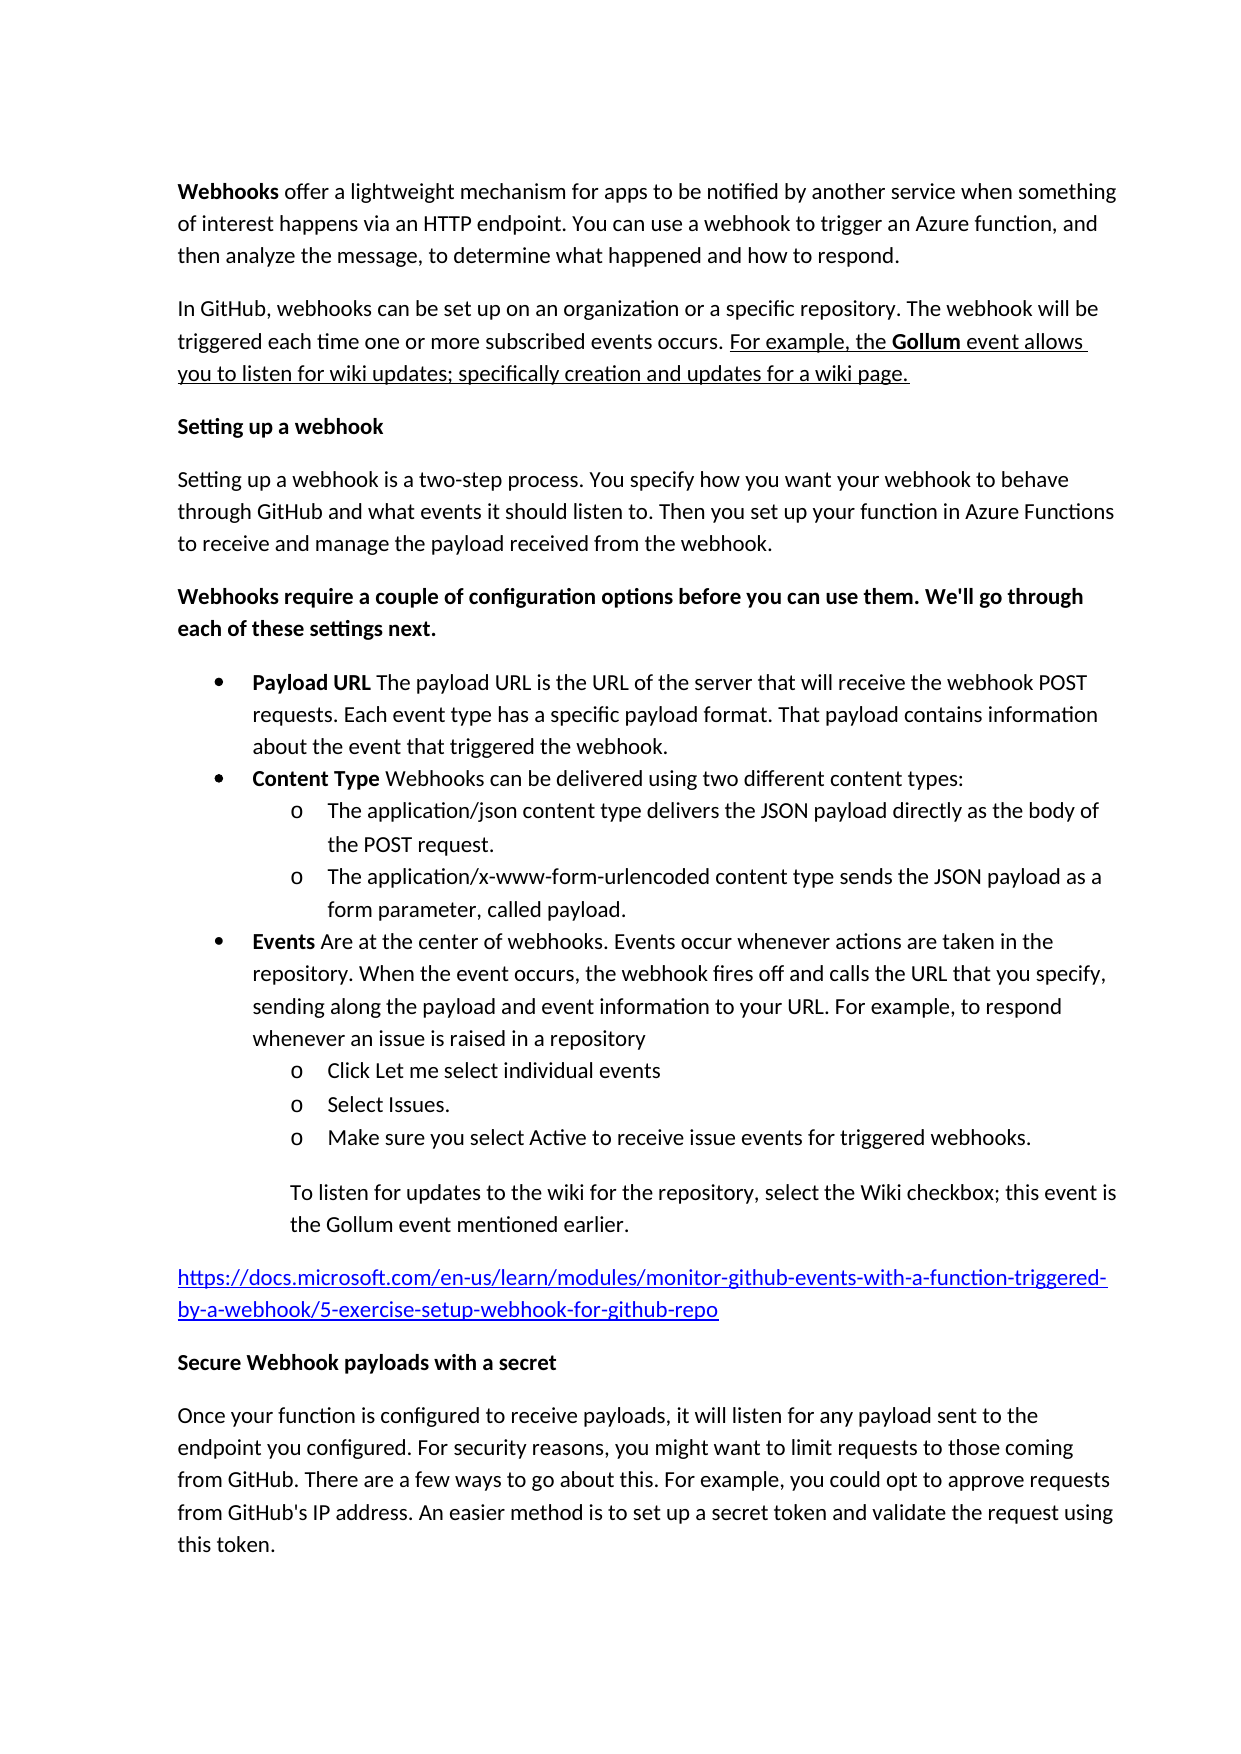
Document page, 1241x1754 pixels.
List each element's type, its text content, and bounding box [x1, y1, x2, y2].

text Setting up a webhook is a two-step process. You specify how you want your webhook to behave through GitHub and what events it should listen to. Then you set up your function in Azure Functions to receive and manage the payload received from the webhook. [177, 465, 1122, 557]
text Secure Webhook payloads with a secret [177, 1348, 1122, 1376]
text https://docs.microsoft.com/en-us/learn/modules/monitor-github-events-with-a-function-triggered-by-a-webhook/5-exercise-setup-webhook-for-github-repo [177, 1263, 1122, 1323]
list The application/json content type delivers the JSON payload directly as the body of the POST request. [290, 796, 1122, 858]
list Content Type Webhooks can be delivered using two different content types: [215, 764, 1122, 792]
text Webhooks offer a lightweight mechanism for apps to be notified by another service when something of interest happens via an HTTP endpoint. You can use a webhook to trigger an Azure function, and then analyze the message, to determine what happened and how to respond. [177, 177, 1122, 269]
list Payload URL The payload URL is the URL of the server that will receive the webhook POST requests. Each event type has a specific payload format. That payload contains information about the event that triggered the webhook. [215, 668, 1122, 760]
text Webhooks require a couple of configuration options before you can use them. We'll go through each of these settings next. [177, 582, 1122, 643]
list Make sure you select Active to receive issue events for triggered webhooks. [290, 1123, 1122, 1152]
list The application/x-www-form-urlencoded content type sends the JSON payload as a form parameter, called payload. [290, 862, 1122, 923]
text In GitHub, webhooks can be set up on an organization or a specific repository. The webhook will be triggered each time one or more subscribed events occurs. For example, the Gollum event allows you to listen for wiki updates; specifically creation and updates for a wiki page. [177, 294, 1122, 387]
text Setting up a webhook [177, 412, 1122, 440]
list Click Let me select individual events [290, 1056, 1122, 1085]
list Events Are at the center of webhooks. Events occur whenever actions are taken in the repository. When the event occurs, the webhook fires off and calls the URL that you specify, sending along the payload and event information to your URL. For example, to respond whenever an issue is raised in a repository [215, 927, 1122, 1052]
list Select Issues. [290, 1090, 1122, 1119]
text To listen for updates to the wiki for the repository, select the Wiki checkbox; this event is the Gollum event mentioned earlier. [290, 1178, 1122, 1238]
text Once your function is configured to receive payloads, it will listen for any payload sent to the endpoint you configured. For security reasons, you might want to limit requests to those coming from GitHub. There are a few ways to go about this. For example, you could opt to approve requests from GitHub's IP address. An easier method is to set up a secret token and validate the request using this token. [177, 1401, 1122, 1558]
